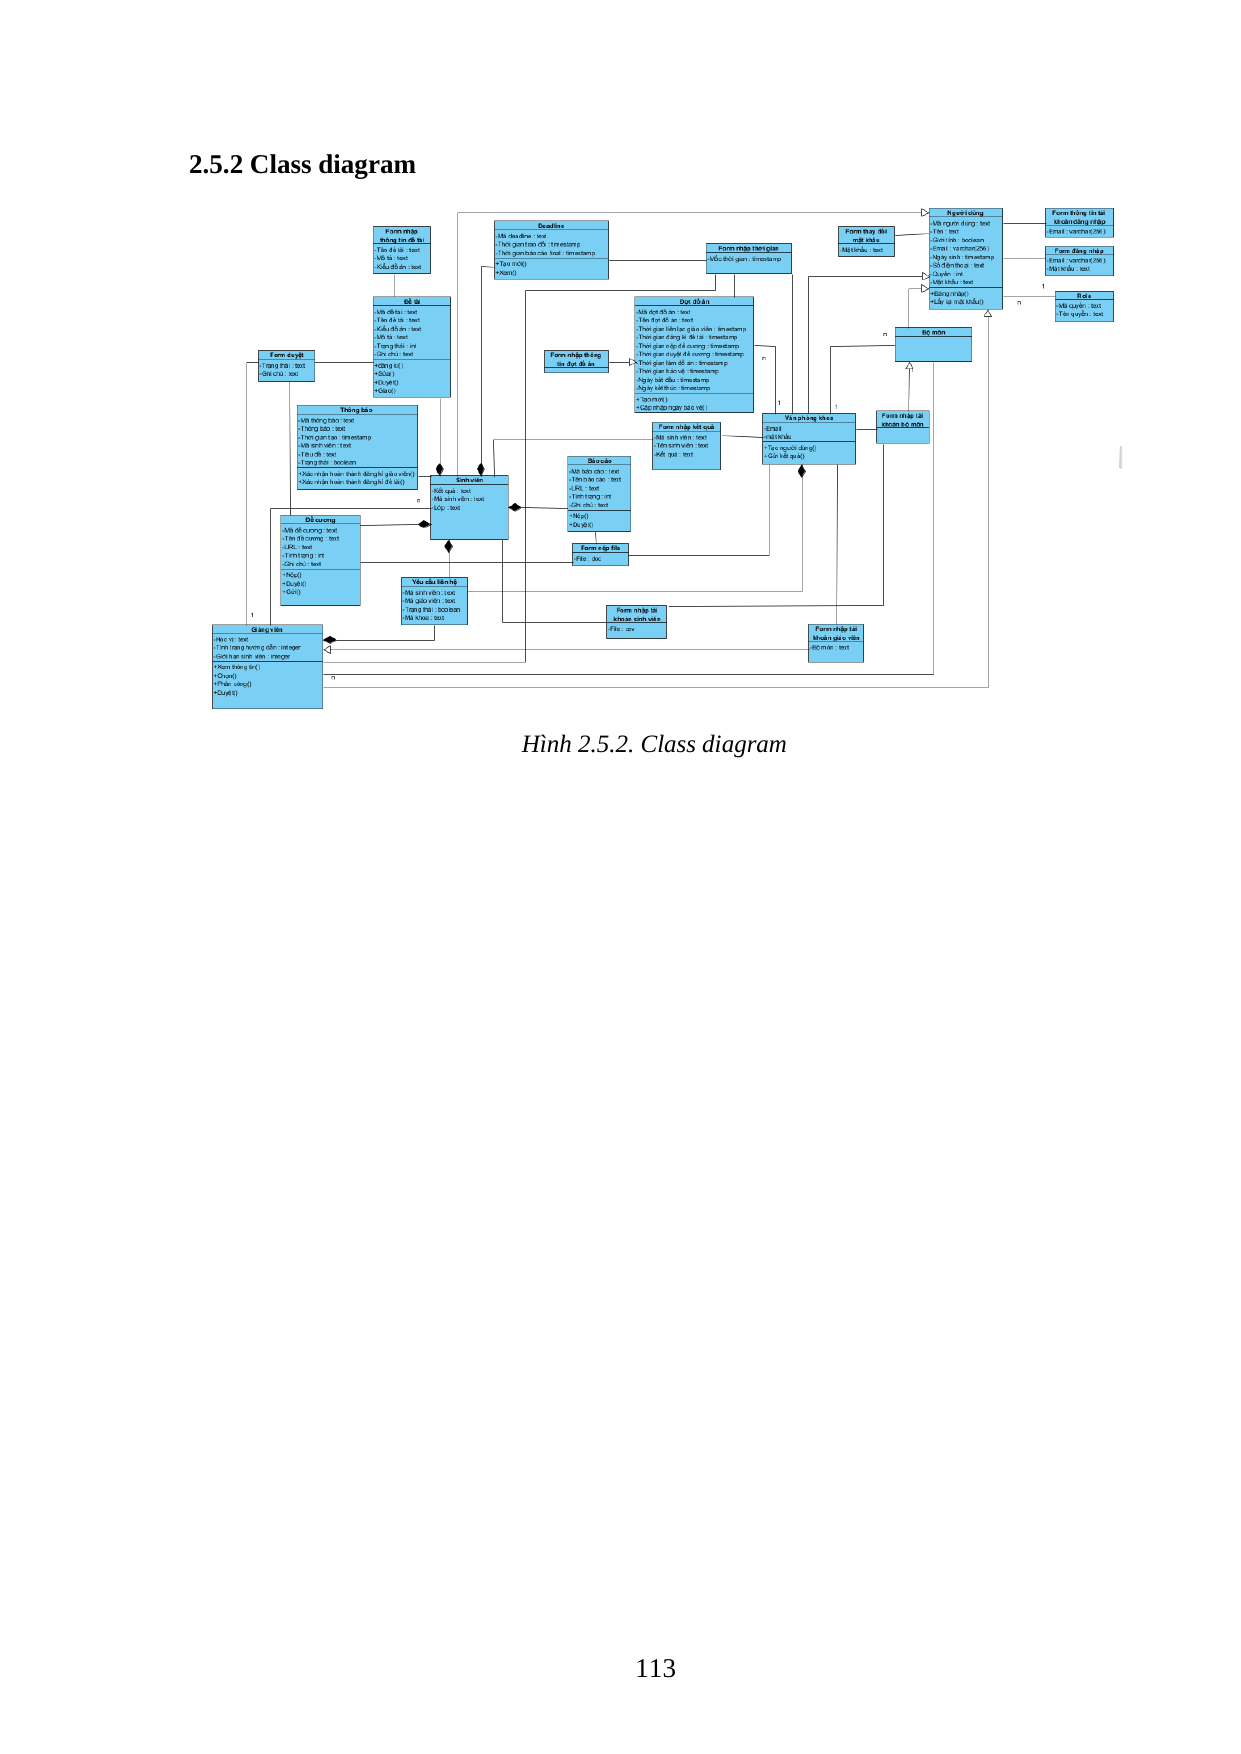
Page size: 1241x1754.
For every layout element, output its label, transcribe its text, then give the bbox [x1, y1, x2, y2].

text 2.5.2 Class diagram [189, 148, 1122, 179]
text Hình 2.5.2. Class diagram [189, 729, 1122, 758]
picture [188, 204, 1123, 713]
